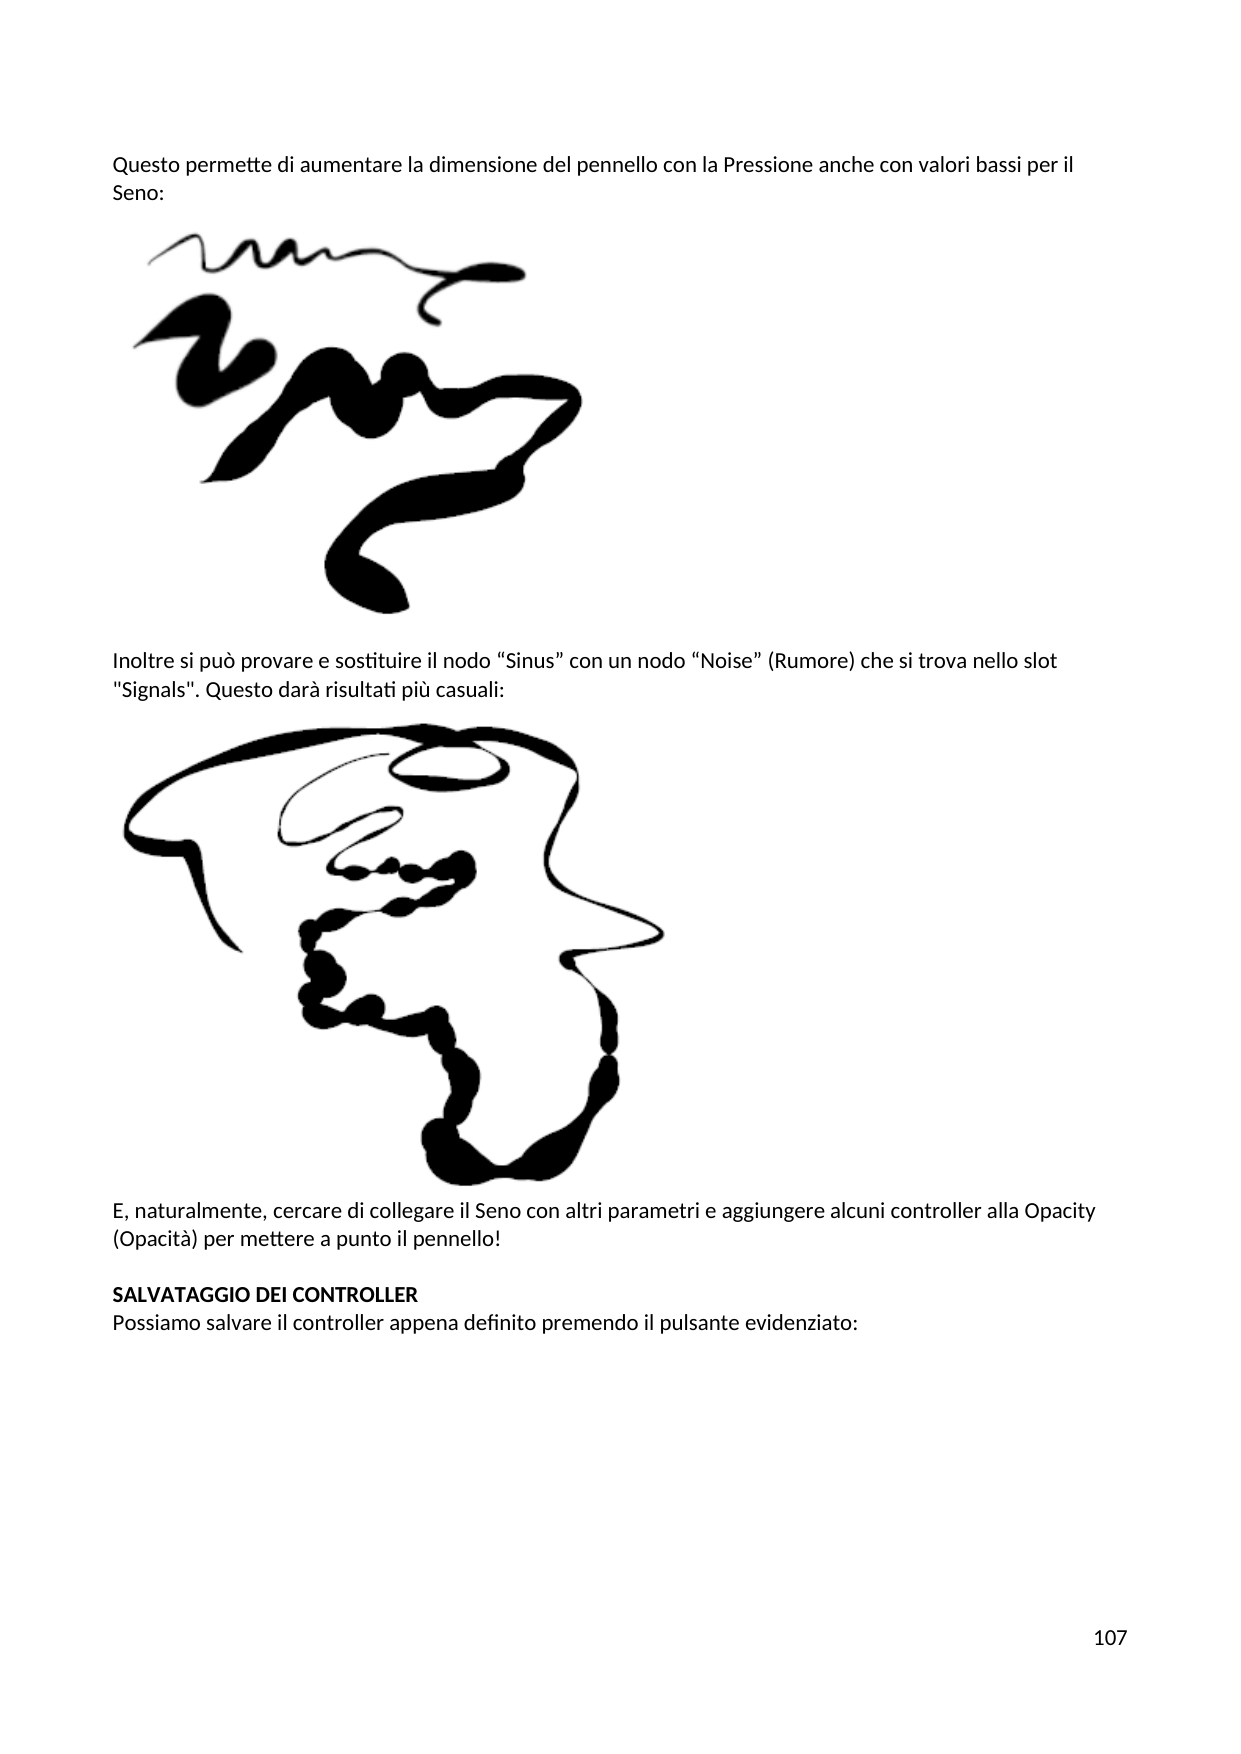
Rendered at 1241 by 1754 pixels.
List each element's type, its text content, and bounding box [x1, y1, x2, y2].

picture [112, 206, 605, 647]
text Inoltre si può provare e sostituire il nodo “Sinus” con un nodo “Noise” (Rumore) che si trova nello slot "Signals". Questo darà risultati più casuali: [112, 647, 1128, 703]
text Questo permette di aumentare la dimensione del pennello con la Pressione anche con valori bassi per il Seno: [112, 150, 1128, 206]
text SALVATAGGIO DEI CONTROLLER [112, 1281, 1128, 1308]
text E, naturalmente, cercare di collegare il Seno con altri parametri e aggiungere alcuni controller alla Opacity (Opacità) per mettere a punto il pennello! [112, 1196, 1128, 1252]
picture [112, 702, 679, 1197]
text Possiamo salvare il controller appena definito premendo il pulsante evidenziato: [112, 1308, 1128, 1337]
